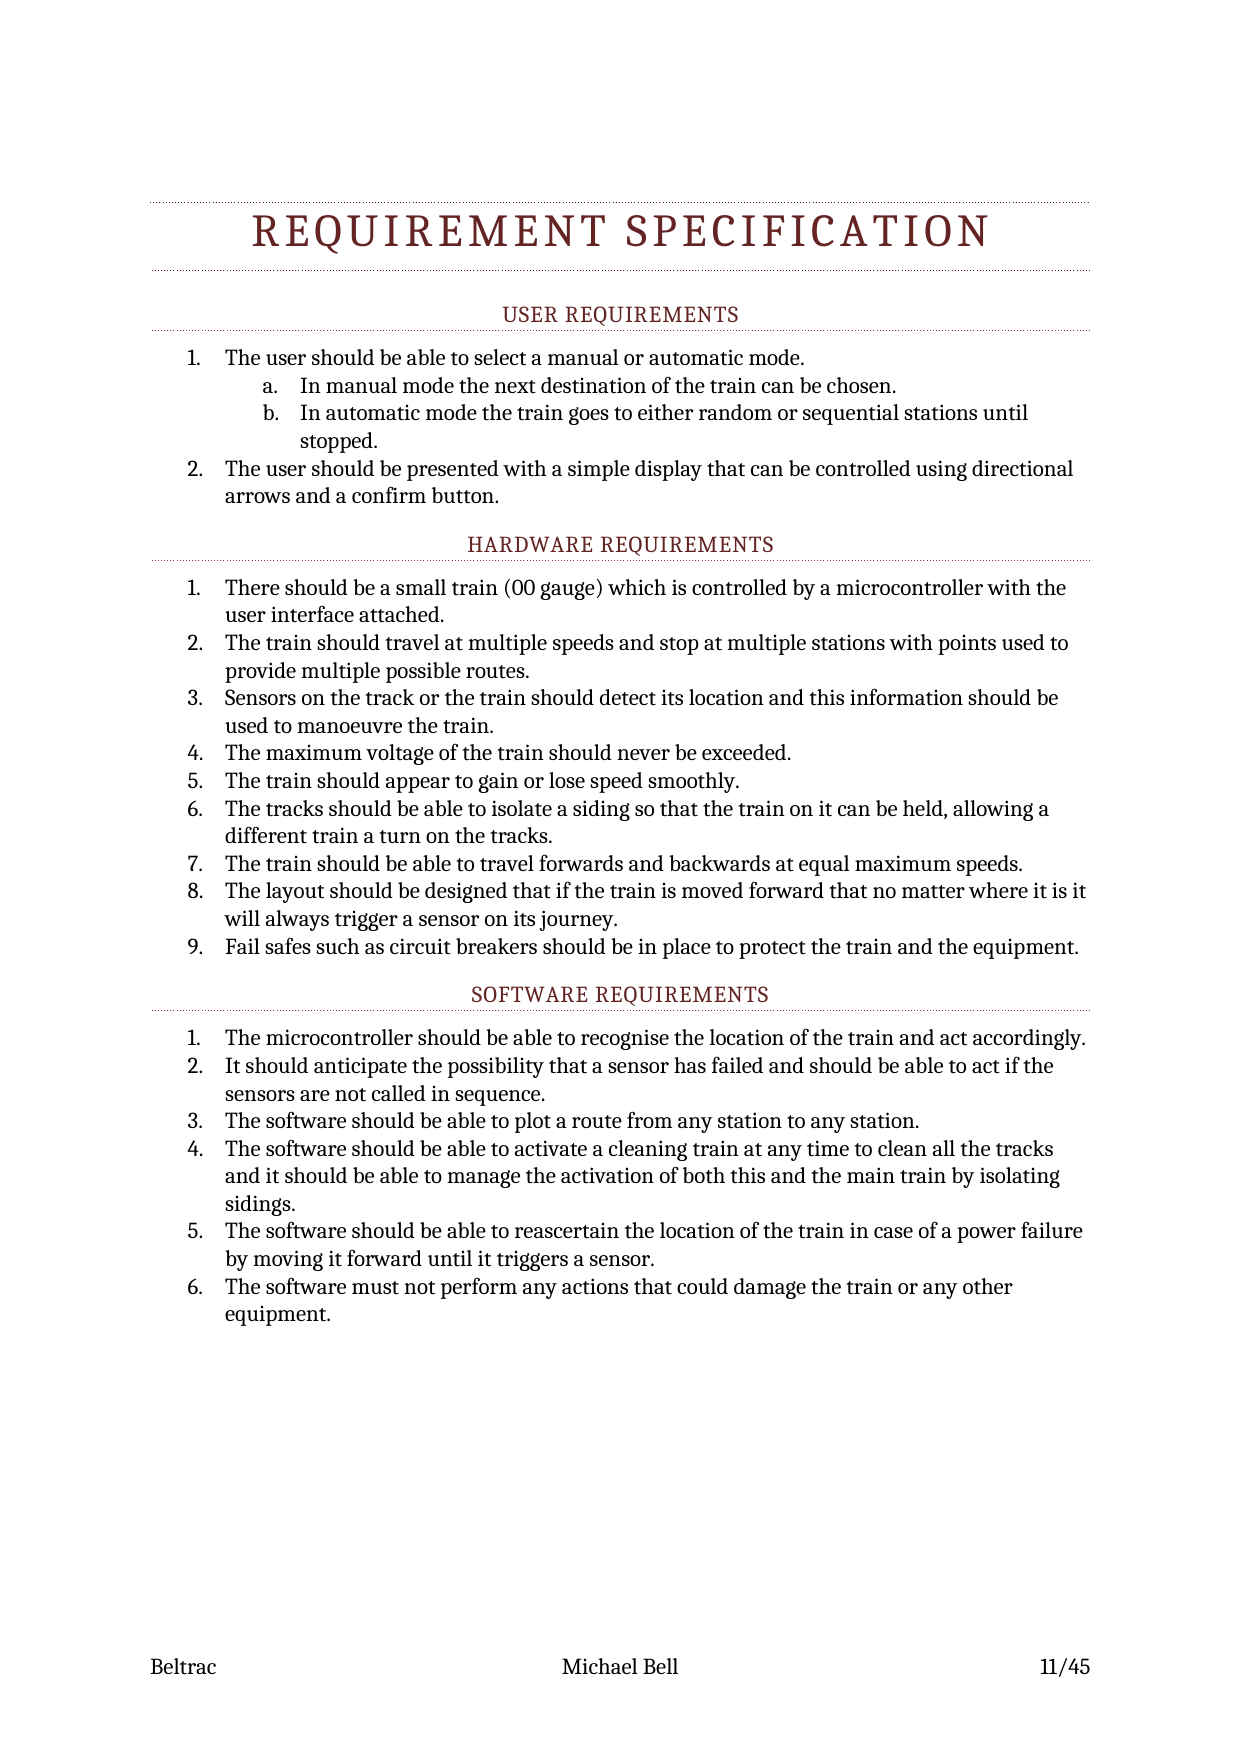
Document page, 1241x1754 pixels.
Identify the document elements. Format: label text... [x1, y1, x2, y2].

list The software must not perform any actions that could damage the train or any other equipment. [187, 1273, 1090, 1327]
list In manual mode the next destination of the train can be chosen. [262, 372, 1090, 399]
list The user should be able to select a manual or automatic mode. [187, 345, 1090, 371]
list It should anticipate the possibility that a sensor has failed and should be able to act if the sensors are not called in sequence. [187, 1053, 1090, 1107]
list The layout should be designed that if the train is moved forward that no matter where it is it will always trigger a sensor on its journey. [187, 878, 1090, 932]
list The train should travel at multiple speeds and stop at multiple stations with points used to provide multiple possible routes. [187, 630, 1090, 684]
subtitle user requirements [150, 302, 1090, 331]
list The train should be able to travel forwards and backwards at equal maximum speeds. [187, 851, 1090, 877]
list Sensors on the track or the train should detect its location and this information should be used to manoeuvre the train. [187, 685, 1090, 739]
list The user should be presented with a simple display that can be controlled using directional arrows and a confirm button. [187, 455, 1090, 509]
subtitle hardware requirements [150, 531, 1090, 561]
list The software should be able to plot a route from any station to any station. [187, 1108, 1090, 1134]
list The maximum voltage of the train should never be exceeded. [187, 740, 1090, 767]
list Fail safes such as circuit breakers should be in place to protect the train and the equipment. [187, 933, 1090, 960]
list There should be a small train (00 gauge) which is controlled by a microcontroller with the user interface attached. [187, 574, 1090, 628]
list The software should be able to activate a cleaning train at any time to clean all the tracks and it should be able to manage the activation of both this and the main train by isolating sidings. [187, 1136, 1090, 1217]
list The tracks should be able to isolate a siding so that the train on it can be held, allowing a different train a turn on the tracks. [187, 795, 1090, 849]
title Requirement specification [150, 202, 1090, 270]
list The train should appear to gain or lose speed smoothly. [187, 768, 1090, 794]
list The microcontroller should be able to recognise the location of the train and act accordingly. [187, 1025, 1090, 1051]
list The software should be able to reascertain the location of the train in case of a power failure by moving it forward until it triggers a sensor. [187, 1218, 1090, 1272]
subtitle software requirements [150, 982, 1090, 1011]
list In automatic mode the train goes to either random or sequential stations until stopped. [262, 400, 1090, 454]
